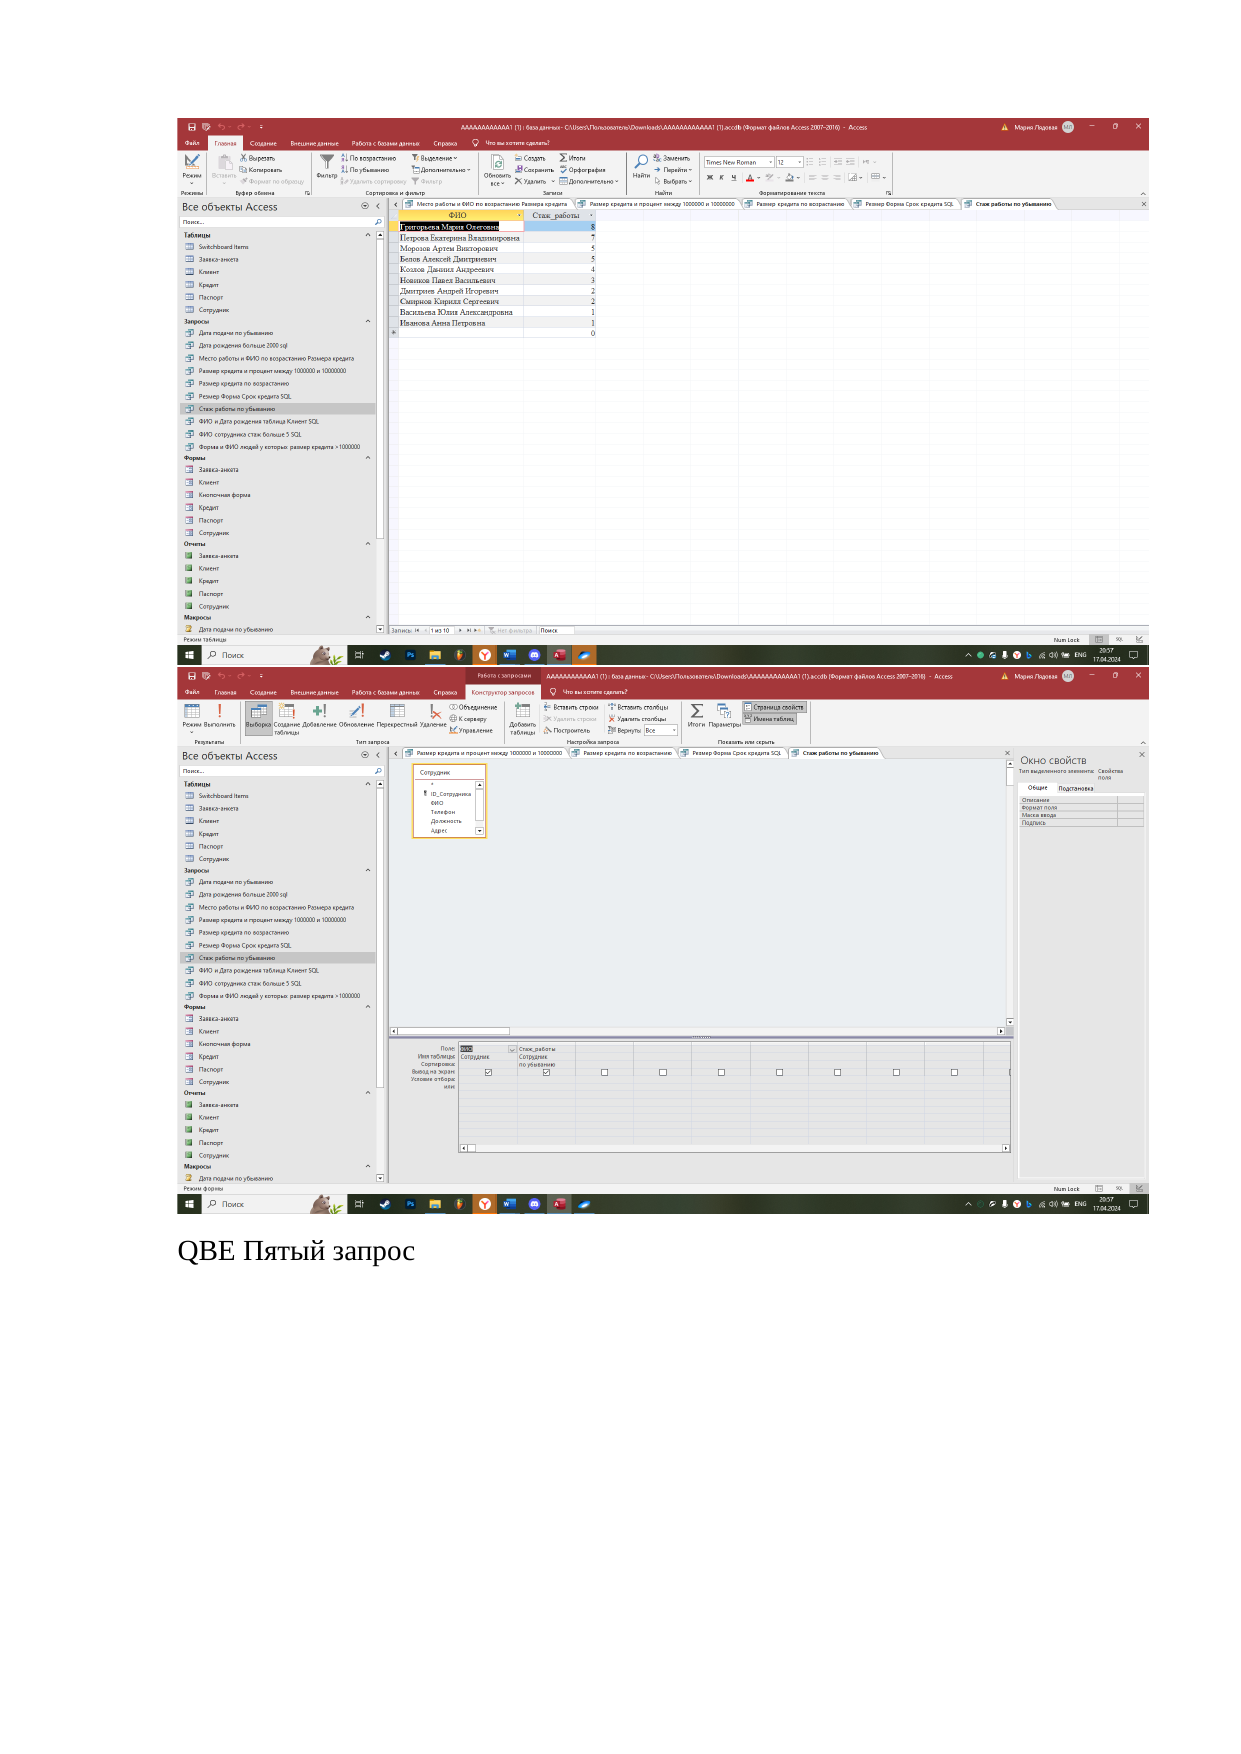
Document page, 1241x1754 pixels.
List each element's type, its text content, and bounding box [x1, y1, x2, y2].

picture [177, 667, 1149, 1214]
text QBE Пятый запрос [177, 1233, 1152, 1266]
picture [177, 118, 1149, 665]
